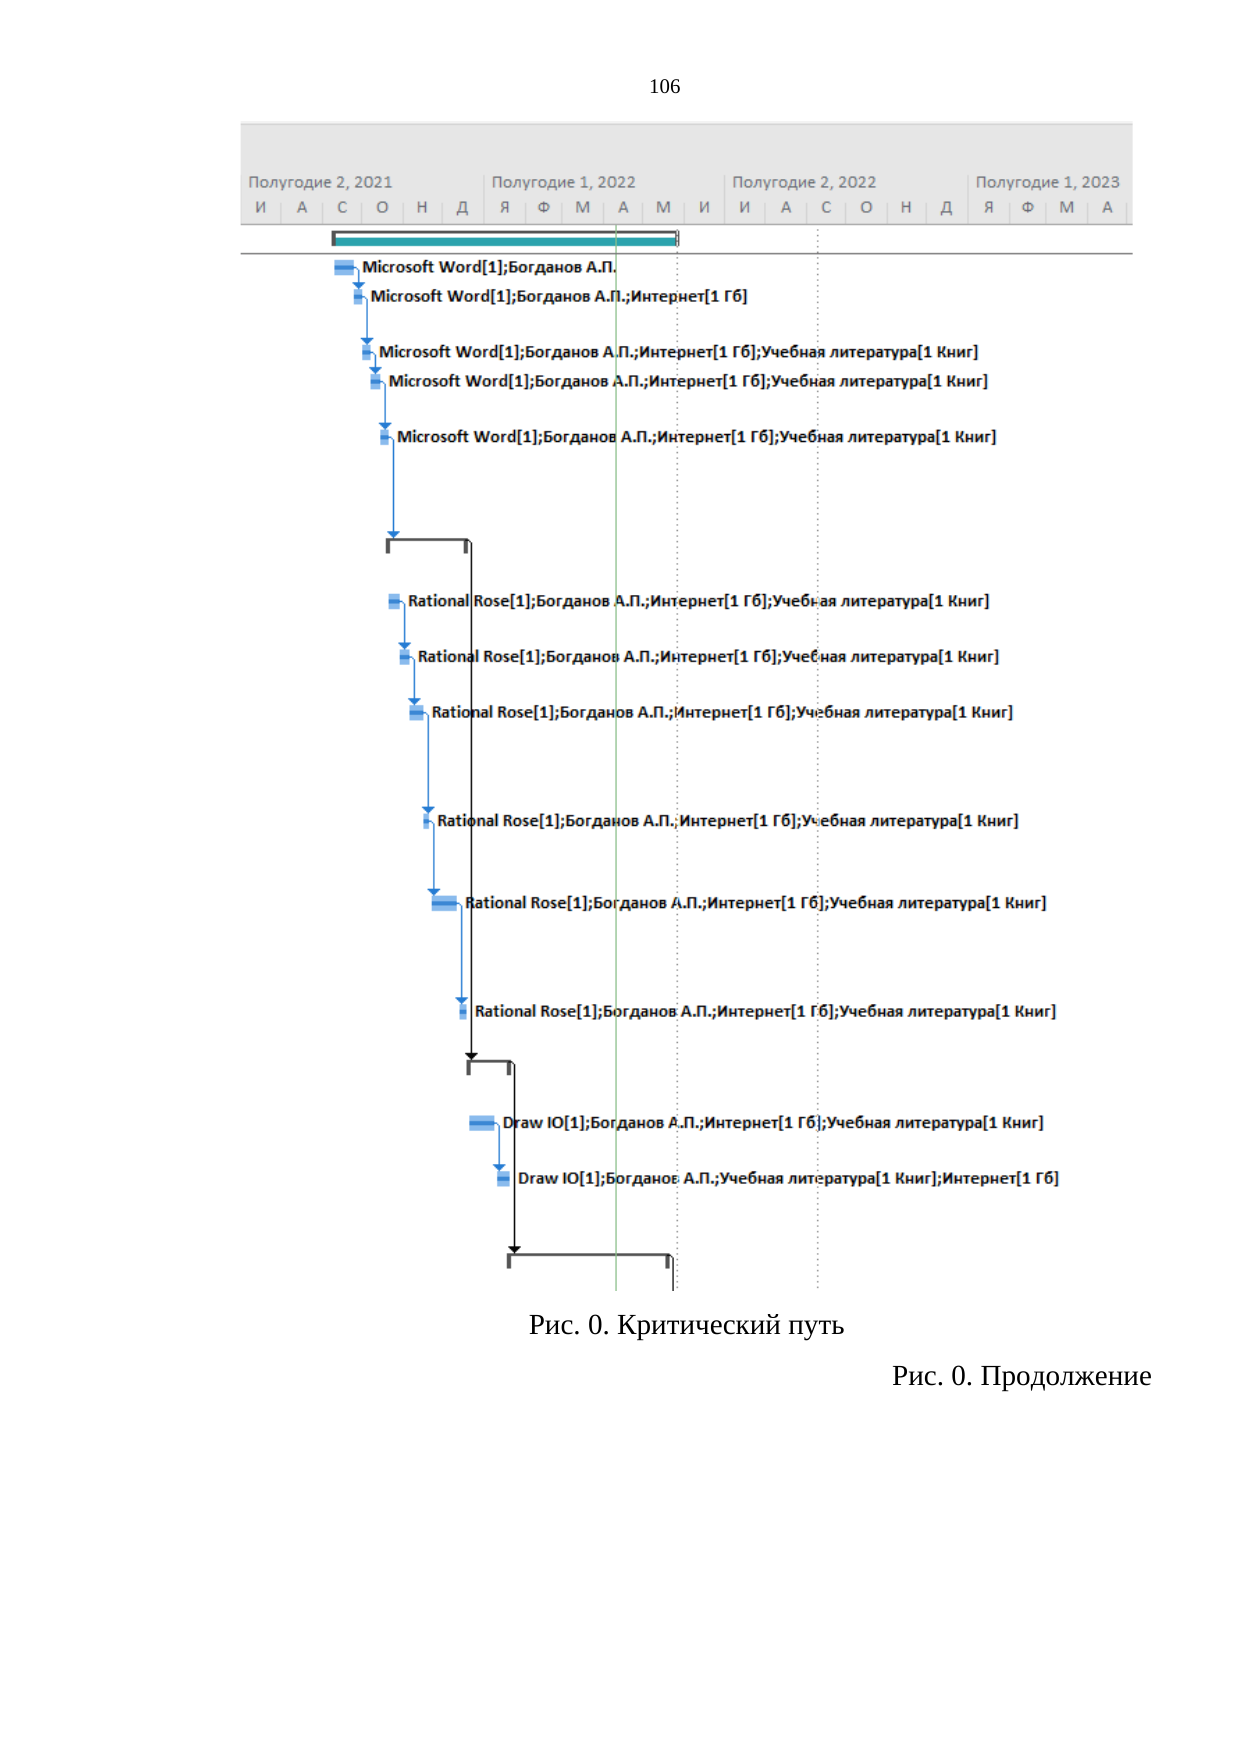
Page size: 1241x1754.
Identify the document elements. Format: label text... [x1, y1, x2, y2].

text Рис. 0. Критический путь [177, 1307, 1152, 1341]
text Рис. 0. Продолжение [177, 1358, 1152, 1391]
picture [240, 121, 1133, 1291]
